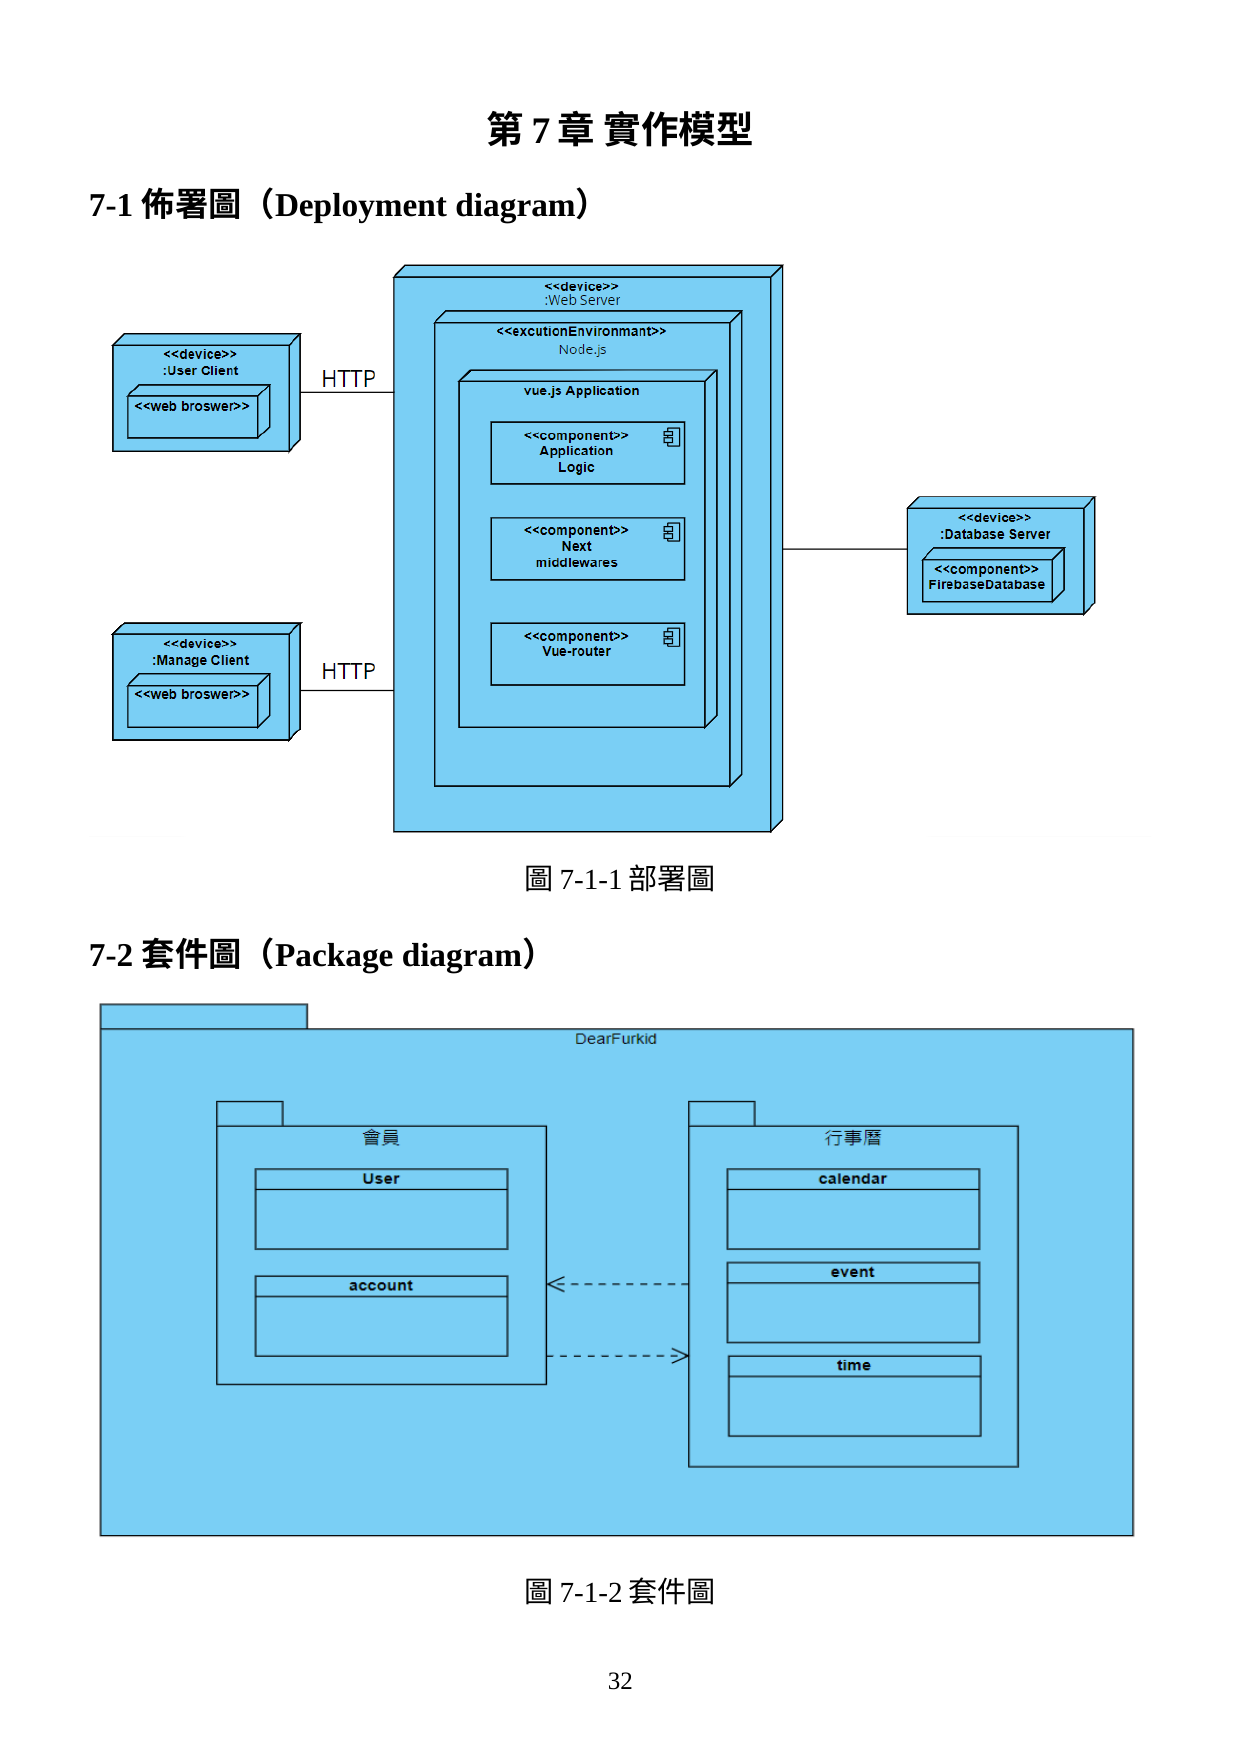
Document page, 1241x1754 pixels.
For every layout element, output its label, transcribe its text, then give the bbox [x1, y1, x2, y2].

text 圖7-1-1部署圖 [89, 839, 1152, 914]
text 第7章 實作模型 [89, 89, 1152, 164]
picture [88, 242, 1152, 837]
text 7-1 佈署圖（Deployment diagram） [89, 164, 1152, 239]
picture [88, 998, 1152, 1543]
text 7-2 套件圖（Package diagram） [89, 914, 1152, 989]
text 圖7-1-2套件圖 [89, 1552, 1152, 1627]
